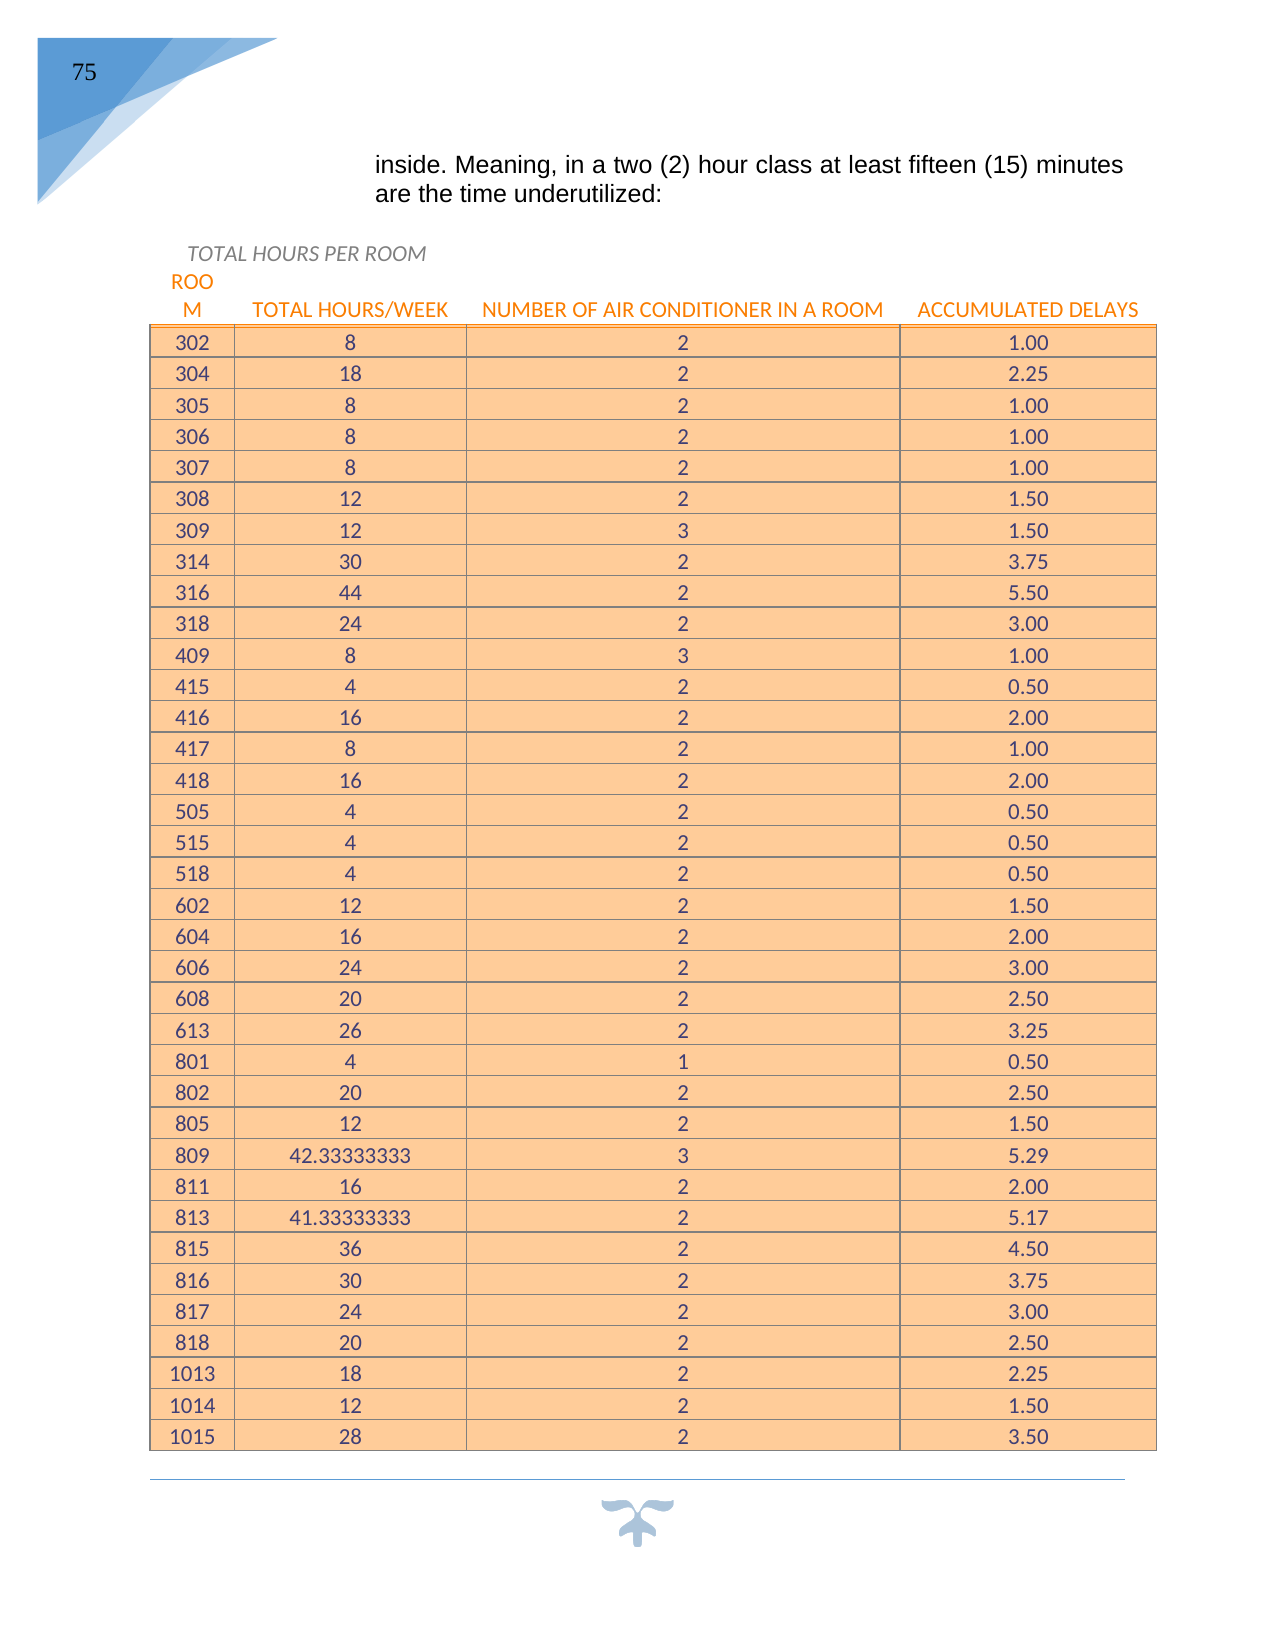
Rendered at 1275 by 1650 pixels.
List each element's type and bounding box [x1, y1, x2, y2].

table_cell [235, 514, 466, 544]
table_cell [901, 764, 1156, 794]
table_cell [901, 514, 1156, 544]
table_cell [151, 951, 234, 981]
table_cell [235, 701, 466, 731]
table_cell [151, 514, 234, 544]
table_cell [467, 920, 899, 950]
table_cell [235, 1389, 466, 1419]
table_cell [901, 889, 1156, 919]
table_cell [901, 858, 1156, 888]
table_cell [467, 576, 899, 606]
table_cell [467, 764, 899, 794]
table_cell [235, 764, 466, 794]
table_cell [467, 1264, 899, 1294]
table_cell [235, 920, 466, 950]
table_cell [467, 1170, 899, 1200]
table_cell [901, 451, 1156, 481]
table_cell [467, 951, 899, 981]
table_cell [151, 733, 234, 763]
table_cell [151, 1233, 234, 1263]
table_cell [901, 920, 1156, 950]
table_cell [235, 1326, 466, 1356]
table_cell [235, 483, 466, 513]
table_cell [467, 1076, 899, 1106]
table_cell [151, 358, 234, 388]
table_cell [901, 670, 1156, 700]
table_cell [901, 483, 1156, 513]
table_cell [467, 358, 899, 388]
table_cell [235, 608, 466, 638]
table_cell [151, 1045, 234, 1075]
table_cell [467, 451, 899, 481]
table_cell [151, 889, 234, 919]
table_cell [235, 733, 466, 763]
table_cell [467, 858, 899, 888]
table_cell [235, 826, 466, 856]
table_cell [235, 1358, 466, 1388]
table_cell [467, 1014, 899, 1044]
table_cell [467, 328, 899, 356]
picture [37, 37, 279, 206]
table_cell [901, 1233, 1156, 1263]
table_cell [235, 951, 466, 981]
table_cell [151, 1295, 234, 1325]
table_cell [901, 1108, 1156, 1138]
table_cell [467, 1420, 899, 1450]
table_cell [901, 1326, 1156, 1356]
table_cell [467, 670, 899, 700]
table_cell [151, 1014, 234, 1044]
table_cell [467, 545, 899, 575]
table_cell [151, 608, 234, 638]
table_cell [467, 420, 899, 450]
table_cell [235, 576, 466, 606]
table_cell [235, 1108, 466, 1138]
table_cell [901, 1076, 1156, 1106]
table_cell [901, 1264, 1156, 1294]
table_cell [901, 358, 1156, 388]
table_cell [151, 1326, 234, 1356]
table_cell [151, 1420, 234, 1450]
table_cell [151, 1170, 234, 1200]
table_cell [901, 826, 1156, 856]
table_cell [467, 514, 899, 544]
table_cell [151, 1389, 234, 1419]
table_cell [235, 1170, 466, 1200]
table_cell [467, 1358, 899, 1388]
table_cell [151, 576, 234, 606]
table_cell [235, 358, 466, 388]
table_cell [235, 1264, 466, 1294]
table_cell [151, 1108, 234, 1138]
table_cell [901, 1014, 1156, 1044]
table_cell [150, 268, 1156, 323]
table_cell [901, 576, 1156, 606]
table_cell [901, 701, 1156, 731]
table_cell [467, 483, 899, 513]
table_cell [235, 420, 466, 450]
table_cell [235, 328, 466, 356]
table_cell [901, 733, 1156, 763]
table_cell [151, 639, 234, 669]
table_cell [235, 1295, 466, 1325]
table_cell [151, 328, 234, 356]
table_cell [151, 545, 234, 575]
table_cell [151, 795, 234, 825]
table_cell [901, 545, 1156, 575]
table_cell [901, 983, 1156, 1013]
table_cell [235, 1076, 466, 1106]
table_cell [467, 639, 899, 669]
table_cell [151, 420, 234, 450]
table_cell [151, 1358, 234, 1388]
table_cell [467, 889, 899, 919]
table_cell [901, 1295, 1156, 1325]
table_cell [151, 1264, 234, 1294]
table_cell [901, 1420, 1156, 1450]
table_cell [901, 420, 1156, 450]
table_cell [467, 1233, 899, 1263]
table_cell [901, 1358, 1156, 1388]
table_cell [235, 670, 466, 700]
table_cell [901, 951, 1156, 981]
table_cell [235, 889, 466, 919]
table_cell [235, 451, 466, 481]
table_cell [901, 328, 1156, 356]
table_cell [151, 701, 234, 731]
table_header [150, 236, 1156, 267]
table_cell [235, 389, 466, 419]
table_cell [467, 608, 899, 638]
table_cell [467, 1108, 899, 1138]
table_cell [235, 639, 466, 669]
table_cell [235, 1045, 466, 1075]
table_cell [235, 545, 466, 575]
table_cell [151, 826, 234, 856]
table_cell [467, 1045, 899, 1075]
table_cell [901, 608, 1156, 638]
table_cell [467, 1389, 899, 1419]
text [375, 150, 1125, 207]
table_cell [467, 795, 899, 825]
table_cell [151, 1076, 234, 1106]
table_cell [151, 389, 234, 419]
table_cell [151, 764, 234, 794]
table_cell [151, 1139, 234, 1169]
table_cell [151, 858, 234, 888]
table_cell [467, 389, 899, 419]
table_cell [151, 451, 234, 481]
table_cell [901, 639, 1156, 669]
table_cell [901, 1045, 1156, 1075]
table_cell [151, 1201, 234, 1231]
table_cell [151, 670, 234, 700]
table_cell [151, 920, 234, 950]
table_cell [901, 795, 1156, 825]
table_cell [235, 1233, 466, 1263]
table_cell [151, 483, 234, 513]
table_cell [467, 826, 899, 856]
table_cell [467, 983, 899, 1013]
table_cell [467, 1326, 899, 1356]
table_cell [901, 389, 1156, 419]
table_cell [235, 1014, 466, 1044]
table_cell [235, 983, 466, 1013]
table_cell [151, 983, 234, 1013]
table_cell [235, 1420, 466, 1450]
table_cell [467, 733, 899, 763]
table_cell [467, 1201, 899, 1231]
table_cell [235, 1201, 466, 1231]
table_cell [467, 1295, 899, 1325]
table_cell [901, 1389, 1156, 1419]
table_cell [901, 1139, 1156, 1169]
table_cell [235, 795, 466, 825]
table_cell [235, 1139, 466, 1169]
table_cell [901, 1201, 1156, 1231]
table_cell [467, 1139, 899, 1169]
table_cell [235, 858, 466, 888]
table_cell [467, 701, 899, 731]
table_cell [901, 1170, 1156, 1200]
